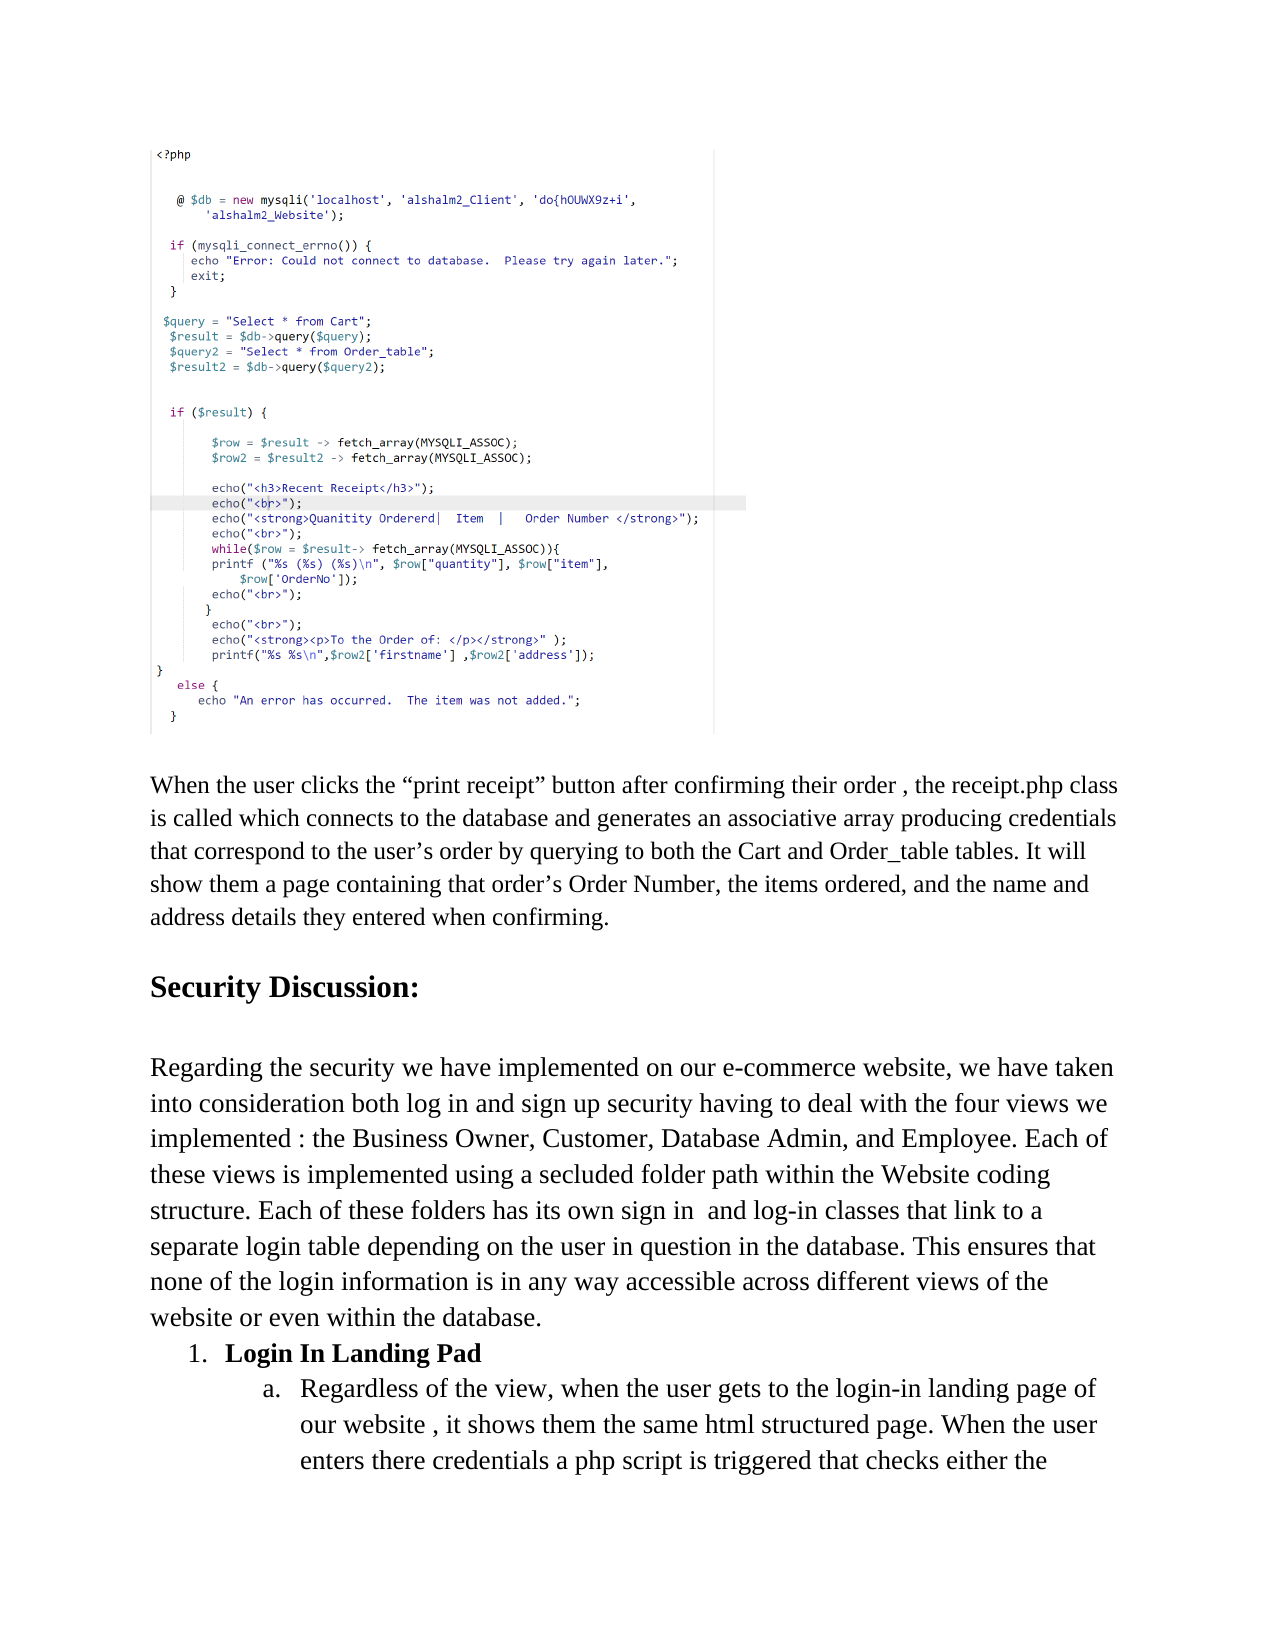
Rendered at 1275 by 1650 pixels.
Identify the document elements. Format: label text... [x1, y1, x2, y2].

text Security Discussion: [150, 968, 1125, 1004]
text When the user clicks the “print receipt” button after confirming their order , the receipt.php class is called which connects to the database and generates an associative array producing credentials that correspond to the user’s order by querying to both the Cart and Order_table tables. It will show them a page containing that order’s Order Number, the items ordered, and the name and address details they entered when confirming. [150, 770, 1125, 931]
picture [150, 150, 746, 734]
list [262, 1373, 1125, 1475]
list Login In Landing Pad [187, 1337, 1125, 1368]
text Regarding the security we have implemented on our e-commerce website, we have taken into consideration both log in and sign up security having to deal with the four views we implemented : the Business Owner, Customer, Database Admin, and Employee. Each of these views is implemented using a secluded folder path within the Website coding structure. Each of these folders has its own sign in and log-in classes that link to a separate login table depending on the user in question in the database. This ensures that none of the login information is in any way accessible across different views of the website or even within the database. [150, 1051, 1125, 1332]
